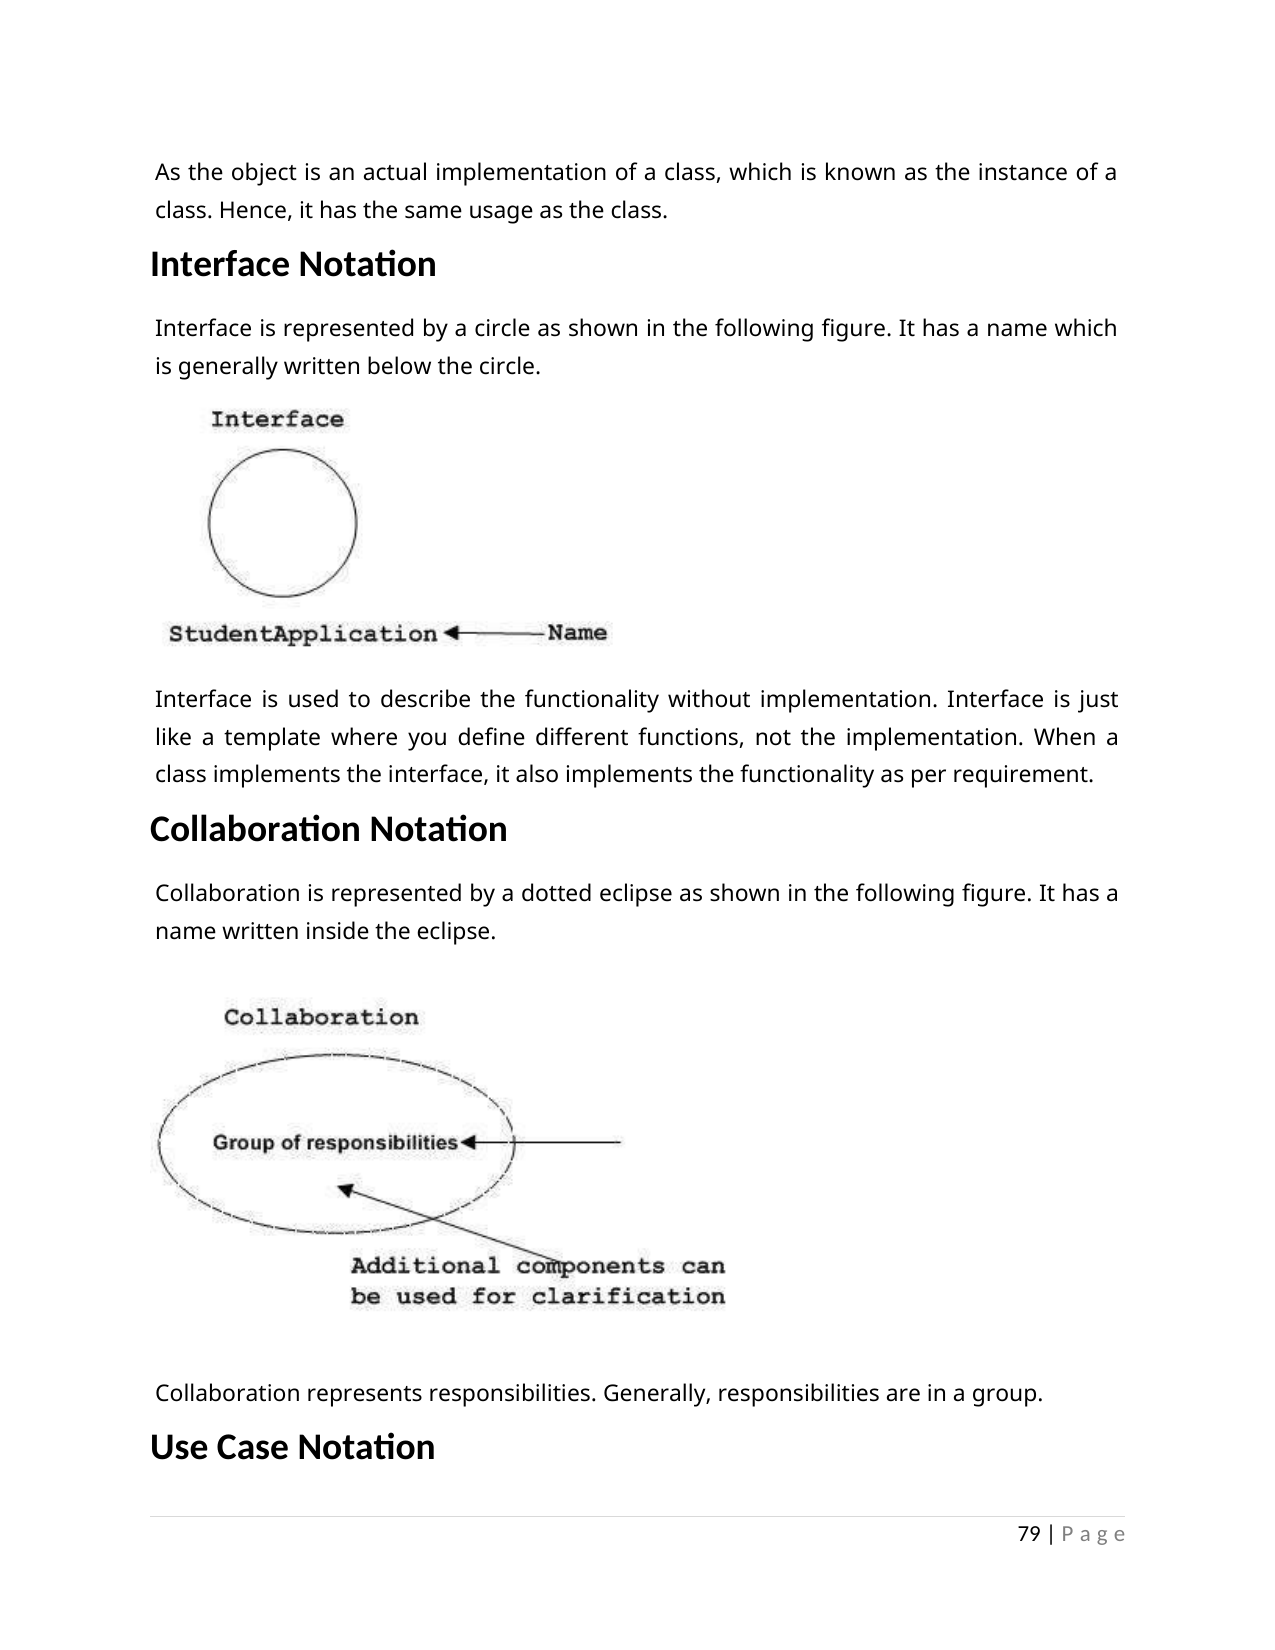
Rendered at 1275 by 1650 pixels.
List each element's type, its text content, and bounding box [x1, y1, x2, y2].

text Use Case Notation [150, 1423, 1125, 1469]
picture [150, 960, 749, 1352]
picture [150, 396, 627, 659]
text Collaboration Notation [150, 805, 1125, 851]
text As the object is an actual implementation of a class, which is known as the instance of a class. Hence, it has the same usage as the class. [155, 150, 1120, 225]
text Interface Notation [150, 240, 1125, 286]
text Interface is used to describe the functionality without implementation. Interface is just like a template where you define different functions, not the implementation. When a class implements the interface, it also implements the functionality as per requirement. [155, 677, 1120, 790]
text Interface is represented by a circle as shown in the following figure. It has a name which is generally written below the circle. [155, 306, 1120, 381]
text Collaboration represents responsibilities. Generally, responsibilities are in a group. [155, 1370, 1120, 1408]
text Collaboration is represented by a dotted eclipse as shown in the following figure. It has a name written inside the eclipse. [155, 871, 1120, 946]
